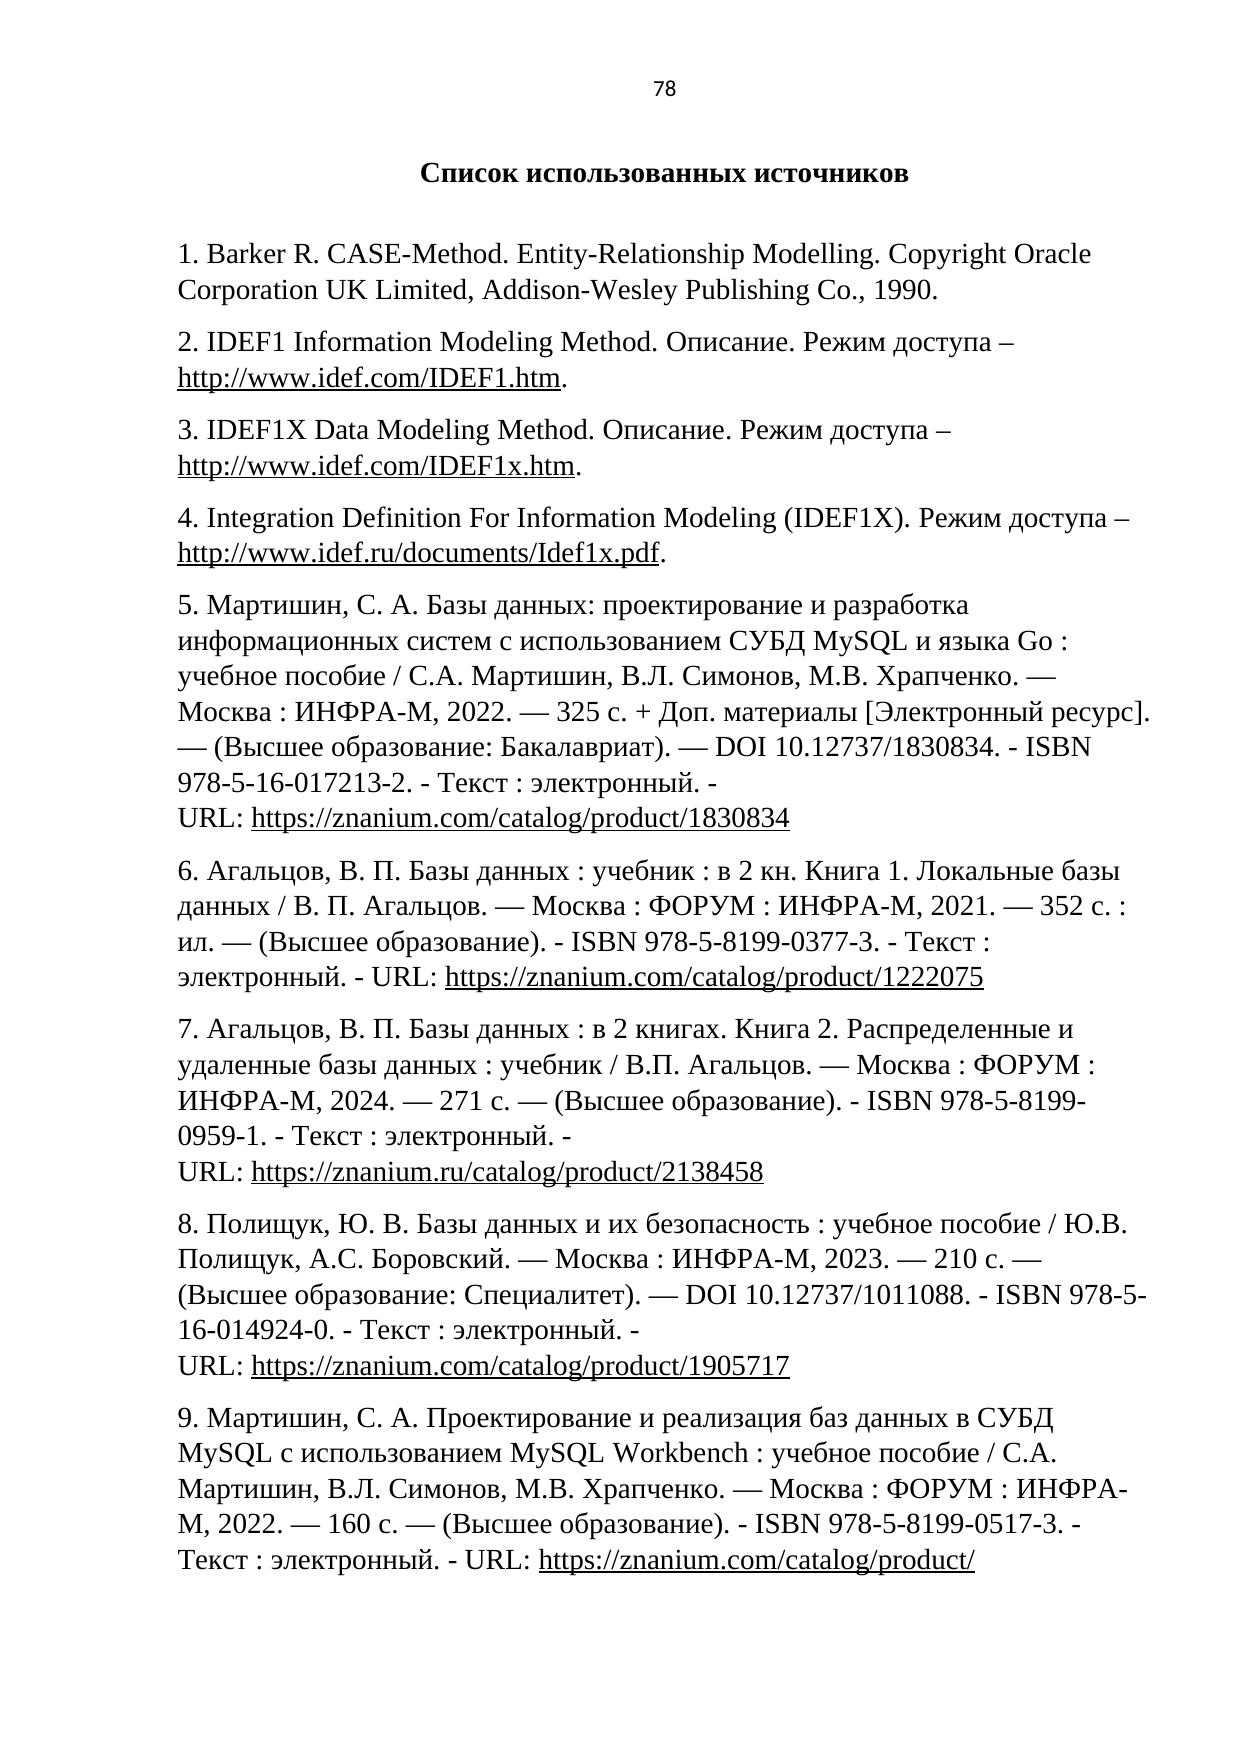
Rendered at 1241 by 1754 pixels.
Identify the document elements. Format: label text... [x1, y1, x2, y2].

text 3. IDEF1X Data Modeling Method. Описание. Режим доступа – http://www.idef.com/IDEF1x.htm. [177, 412, 1152, 481]
text 4. Integration Definition For Information Modeling (IDEF1X). Режим доступа – http://www.idef.ru/documents/Idef1x.pdf. [177, 500, 1152, 569]
text 7. Агальцов, В. П. Базы данных : в 2 книгах. Книга 2. Распределенные и удаленные базы данных : учебник / В.П. Агальцов. — Москва : ФОРУМ : ИНФРА-М, 2024. — 271 с. — (Высшее образование). - ISBN 978-5-8199-0959-1. - Текст : электронный. - URL: https://znanium.ru/catalog/product/2138458 [177, 1012, 1152, 1187]
text 5. Мартишин, С. А. Базы данных: проектирование и разработка информационных систем с использованием СУБД MySQL и языка Go : учебное пособие / С.А. Мартишин, В.Л. Симонов, М.В. Храпченко. — Москва : ИНФРА-М, 2022. — 325 с. + Доп. материалы [Электронный ресурс]. — (Высшее образование: Бакалавриат). — DOI 10.12737/1830834. - ISBN 978-5-16-017213-2. - Текст : электронный. - URL: https://znanium.com/catalog/product/1830834 [177, 587, 1152, 834]
text 9. Мартишин, С. А. Проектирование и реализация баз данных в СУБД MySQL с использованием MySQL Workbench : учебное пособие / С.А. Мартишин, В.Л. Симонов, М.В. Храпченко. — Москва : ФОРУМ : ИНФРА-М, 2022. — 160 с. — (Высшее образование). - ISBN 978-5-8199-0517-3. - Текст : электронный. - URL: https://znanium.com/catalog/product/ [177, 1400, 1152, 1576]
text 6. Агальцов, В. П. Базы данных : учебник : в 2 кн. Книга 1. Локальные базы данных / В. П. Агальцов. — Москва : ФОРУМ : ИНФРА-М, 2021. — 352 с. : ил. — (Высшее образование). - ISBN 978-5-8199-0377-3. - Текст : электронный. - URL: https://znanium.com/catalog/product/1222075 [177, 853, 1152, 993]
text 1. Barker R. CASE-Method. Entity-Relationship Modelling. Copyright Oracle Corporation UK Limited, Addison-Wesley Publishing Co., 1990. [177, 237, 1152, 306]
text 8. Полищук, Ю. В. Базы данных и их безопасность : учебное пособие / Ю.В. Полищук, А.С. Боровский. — Москва : ИНФРА-М, 2023. — 210 с. — (Высшее образование: Специалитет). — DOI 10.12737/1011088. - ISBN 978-5-16-014924-0. - Текст : электронный. - URL: https://znanium.com/catalog/product/1905717 [177, 1206, 1152, 1381]
text 2. IDEF1 Information Modeling Method. Описание. Режим доступа – http://www.idef.com/IDEF1.htm. [177, 324, 1152, 393]
subtitle Список использованных источников [177, 155, 1152, 188]
